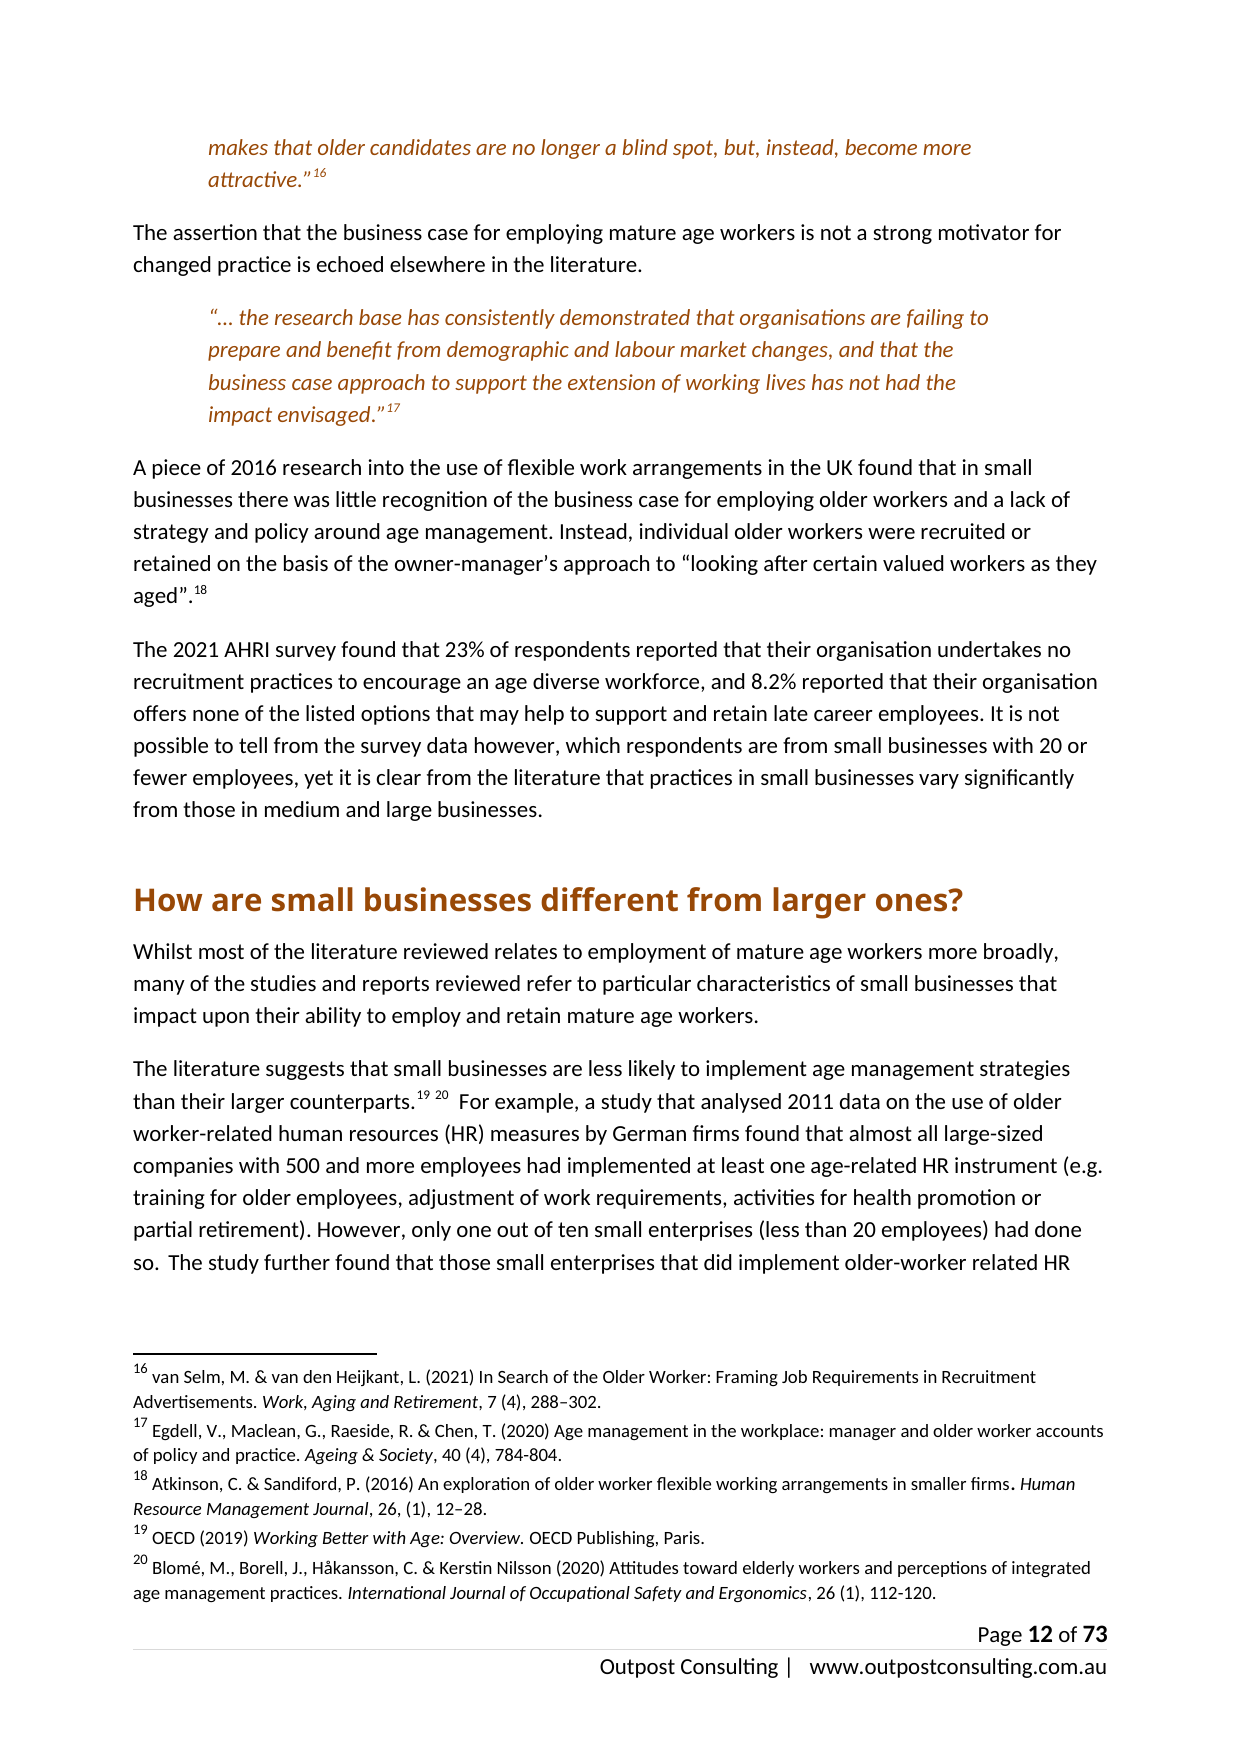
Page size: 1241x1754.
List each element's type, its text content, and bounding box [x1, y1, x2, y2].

text The assertion that the business case for employing mature age workers is not a strong motivator for changed practice is echoed elsewhere in the literature. [133, 218, 1107, 278]
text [208, 133, 995, 193]
text “… the research base has consistently demonstrated that organisations are failing to prepare and benefit from demographic and labour market changes, and that the business case approach to support the extension of working lives has not had the impact envisaged.” [208, 303, 995, 428]
text The 2021 AHRI survey found that 23% of respondents reported that their organisation undertakes no recruitment practices to encourage an age diverse workforce, and 8.2% reported that their organisation offers none of the listed options that may help to support and retain late career employees. It is not possible to tell from the survey data however, which respondents are from small businesses with 20 or fewer employees, yet it is clear from the literature that practices in small businesses vary significantly from those in medium and large businesses. [133, 635, 1107, 824]
text Whilst most of the literature reviewed relates to employment of mature age workers more broadly, many of the studies and reports reviewed refer to particular characteristics of small businesses that impact upon their ability to employ and retain mature age workers. [133, 937, 1107, 1029]
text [133, 1054, 1107, 1276]
subtitle How are small businesses different from larger ones? [133, 878, 1107, 920]
text A piece of 2016 research into the use of flexible work arrangements in the UK found that in small businesses there was little recognition of the business case for employing older workers and a lack of strategy and policy around age management. Instead, individual older workers were recruited or retained on the basis of the owner-manager’s approach to “looking after certain valued workers as they aged”. [133, 453, 1107, 610]
